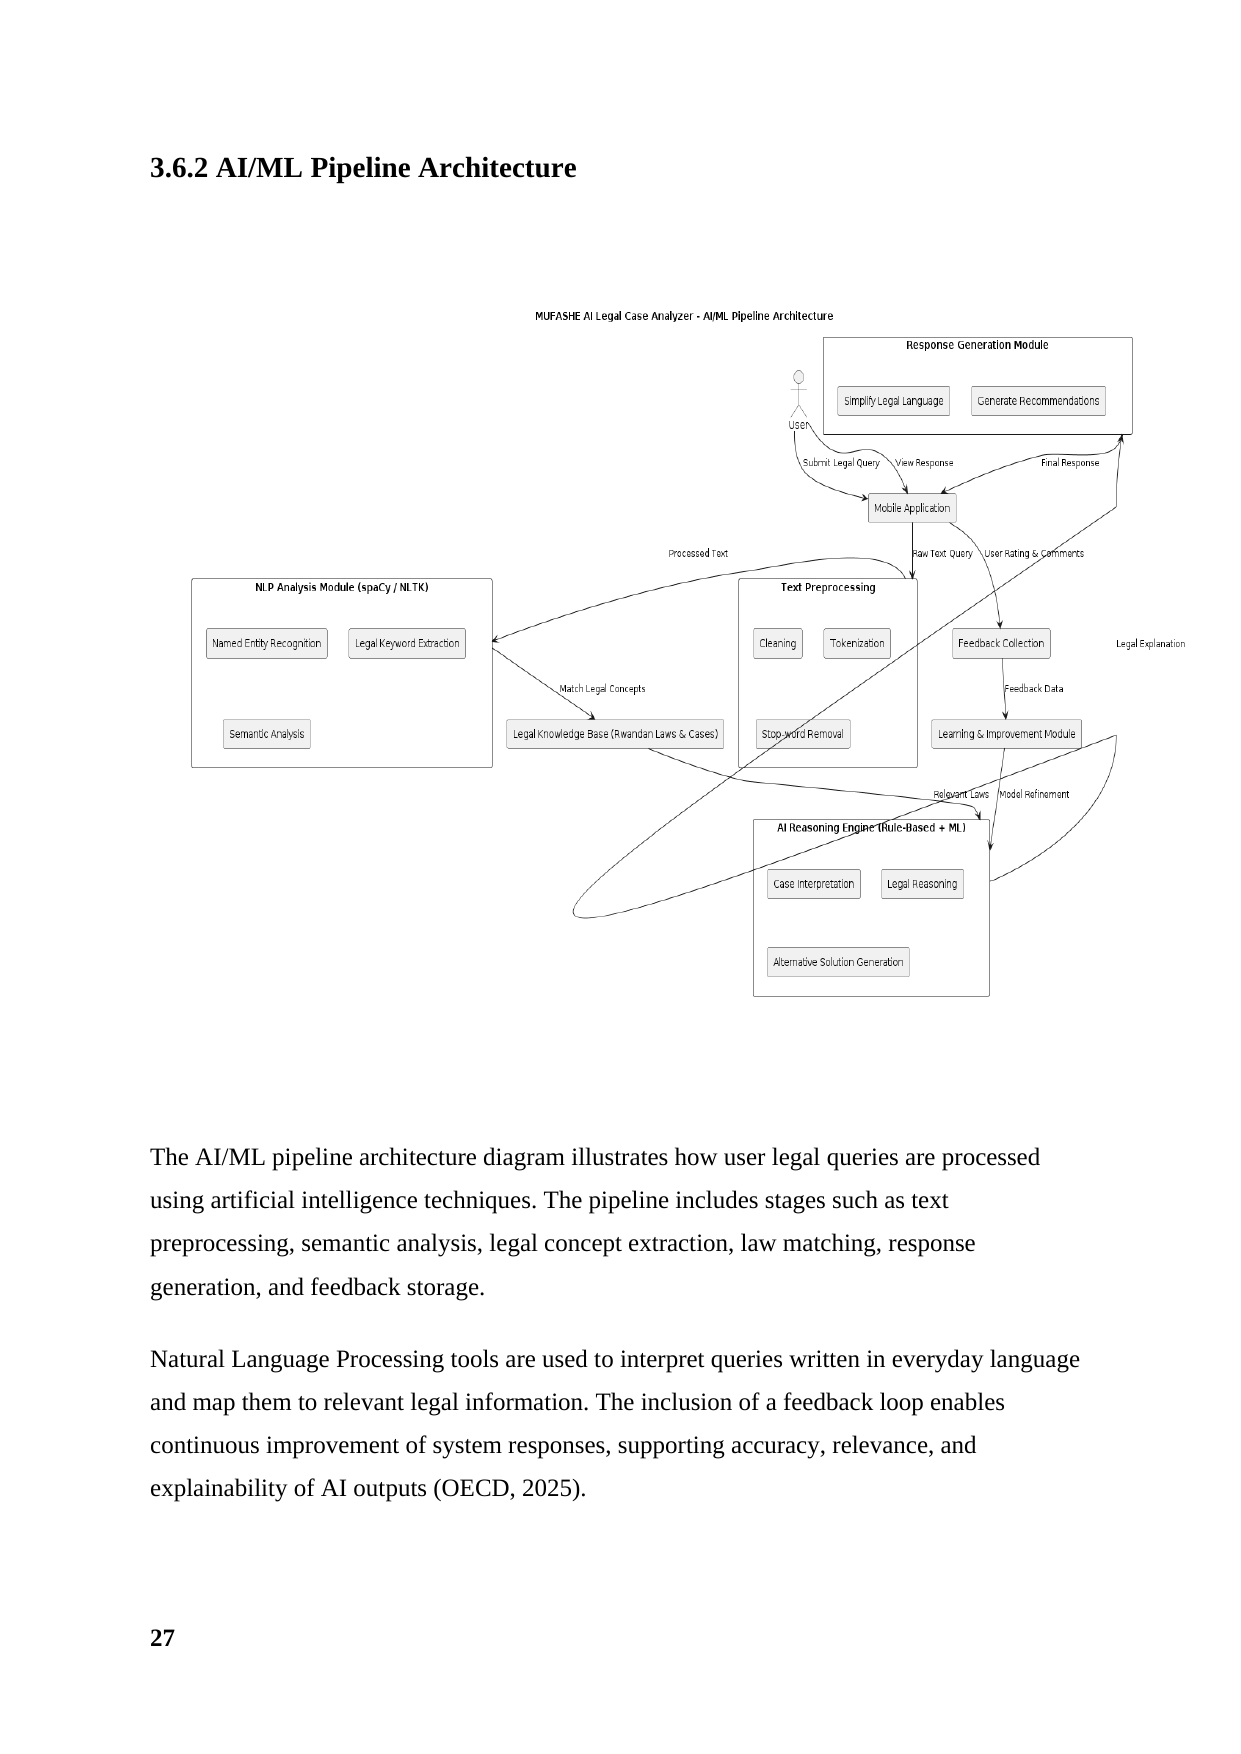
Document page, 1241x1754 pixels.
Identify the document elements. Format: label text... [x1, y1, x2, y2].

text The AI/ML pipeline architecture diagram illustrates how user legal queries are processed using artificial intelligence techniques. The pipeline includes stages such as text preprocessing, semantic analysis, legal concept extraction, law matching, response generation, and feedback storage. [150, 1142, 1090, 1300]
picture [187, 301, 1189, 1013]
subtitle 3.6.2 AI/ML Pipeline Architecture [150, 150, 1090, 183]
text Natural Language Processing tools are used to interpret queries written in everyday language and map them to relevant legal information. The inclusion of a feedback loop enables continuous improvement of system responses, supporting accuracy, relevance, and explainability of AI outputs (OECD, 2025). [150, 1344, 1090, 1502]
